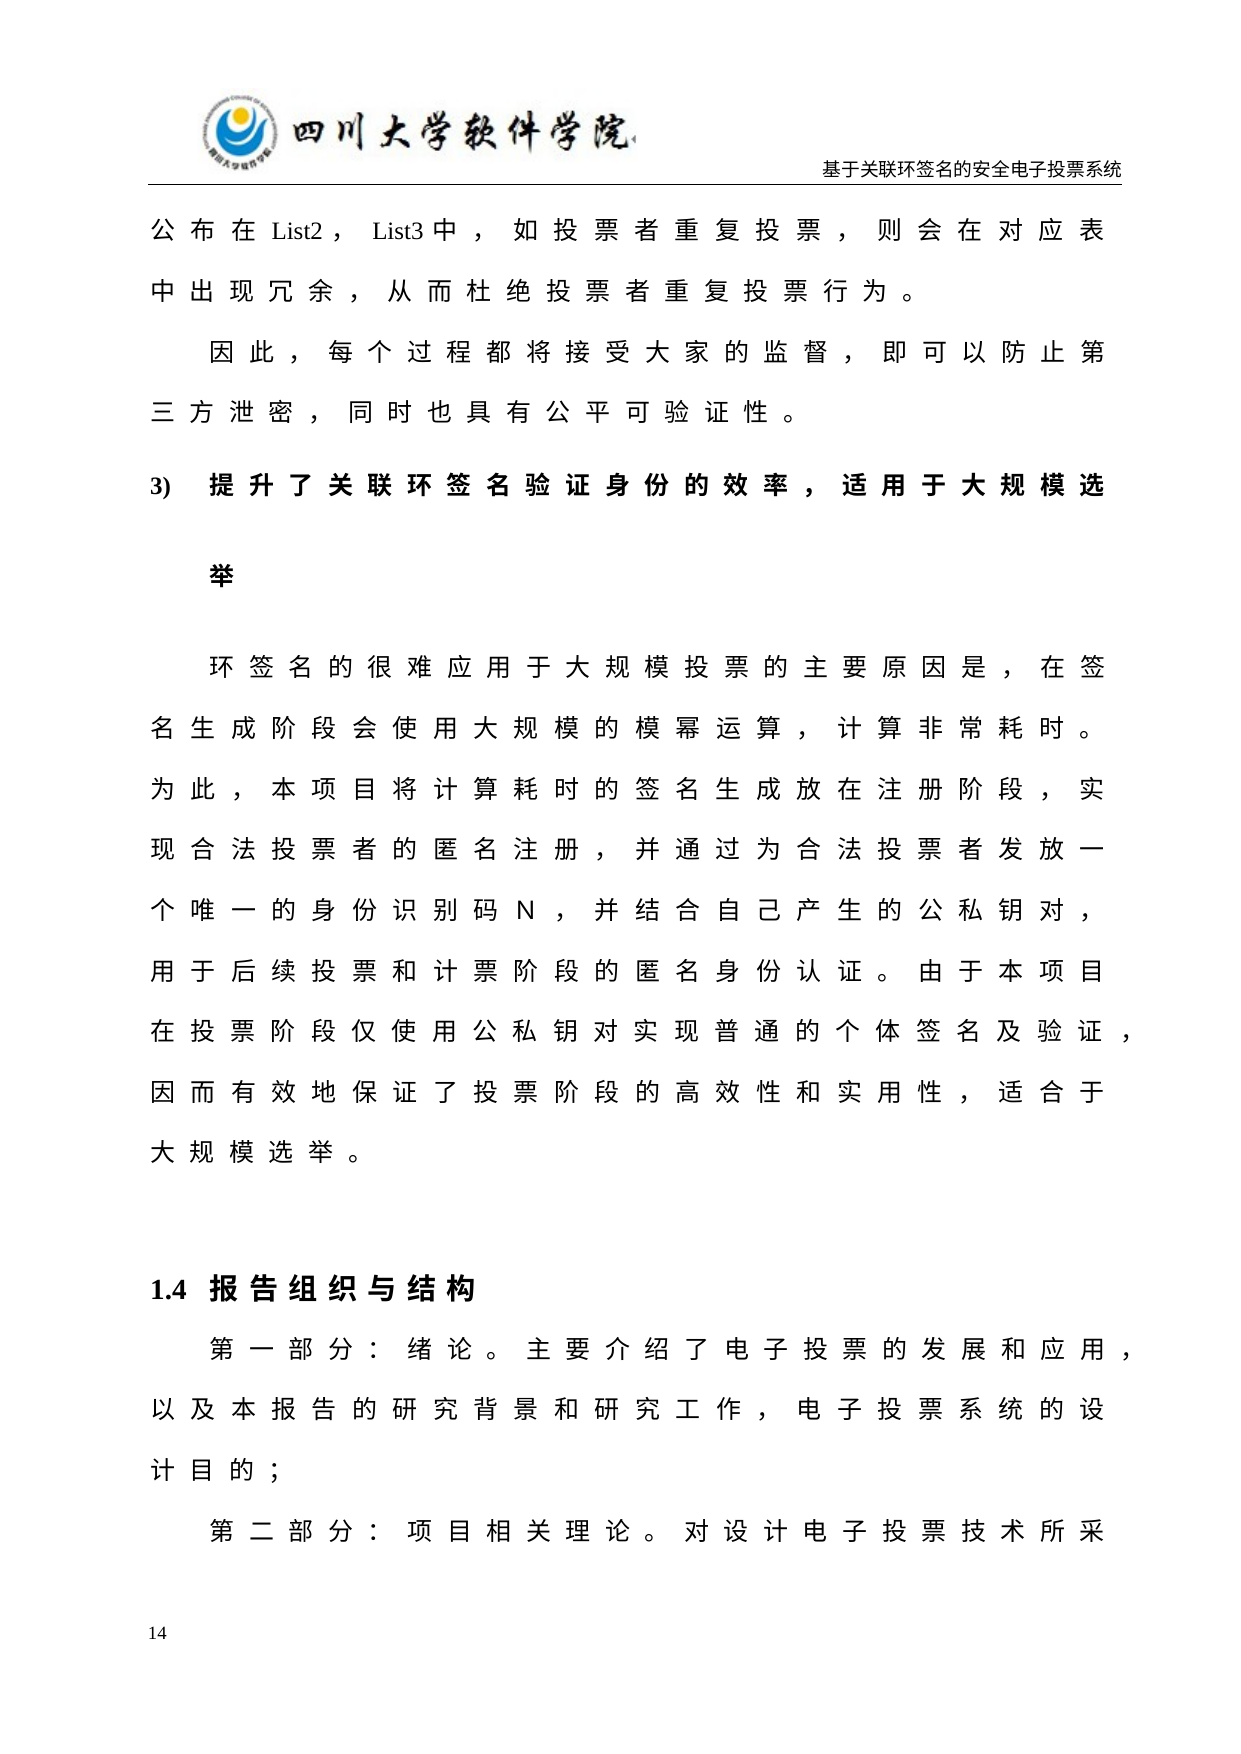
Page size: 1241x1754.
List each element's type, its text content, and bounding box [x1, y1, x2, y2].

text 因此，每个过程都将接受大家的监督，即可以防止第三方泄密，同时也具有公平可验证性。 [150, 320, 1120, 441]
text 第二部分：项目相关理论。对设计电子投票技术所采用的技术进行了介绍。研究分析了电子投票系统的技术原理； [150, 1499, 1120, 1559]
list 提升了关联环签名验证身份的效率，适用于大规模选举 [150, 453, 1120, 605]
subtitle 报告组织与结构 [150, 1256, 1120, 1317]
text 环签名的很难应用于大规模投票的主要原因是，在签名生成阶段会使用大规模的模幂运算，计算非常耗时。为此，本项目将计算耗时的签名生成放在注册阶段，实现合法投票者的匿名注册，并通过为合法投票者发放一个唯一的身份识别码Ｎ，并结合自己产生的公私钥对，用于后续投票和计票阶段的匿名身份认证。由于本项目在投票阶段仅使用公私钥对实现普通的个体签名及验证，因而有效地保证了投票阶段的高效性和实用性，适合于大规模选举。 [150, 636, 1120, 1181]
text 第一部分：绪论。主要介绍了电子投票的发展和应用，以及本报告的研究背景和研究工作，电子投票系统的设计目的； [150, 1317, 1120, 1499]
picture [197, 88, 639, 177]
text 首先，保证了投票人的身份合法具有注册资格，进而获得注册机构为其分配的唯一标识身份的序列码Ｎ。其次，在其后的投票和计票环节中，都使用Ni，且Ni分别公布在List2，List3中，如投票者重复投票，则会在对应表中出现冗余，从而杜绝投票者重复投票行为。 [150, 198, 1120, 320]
